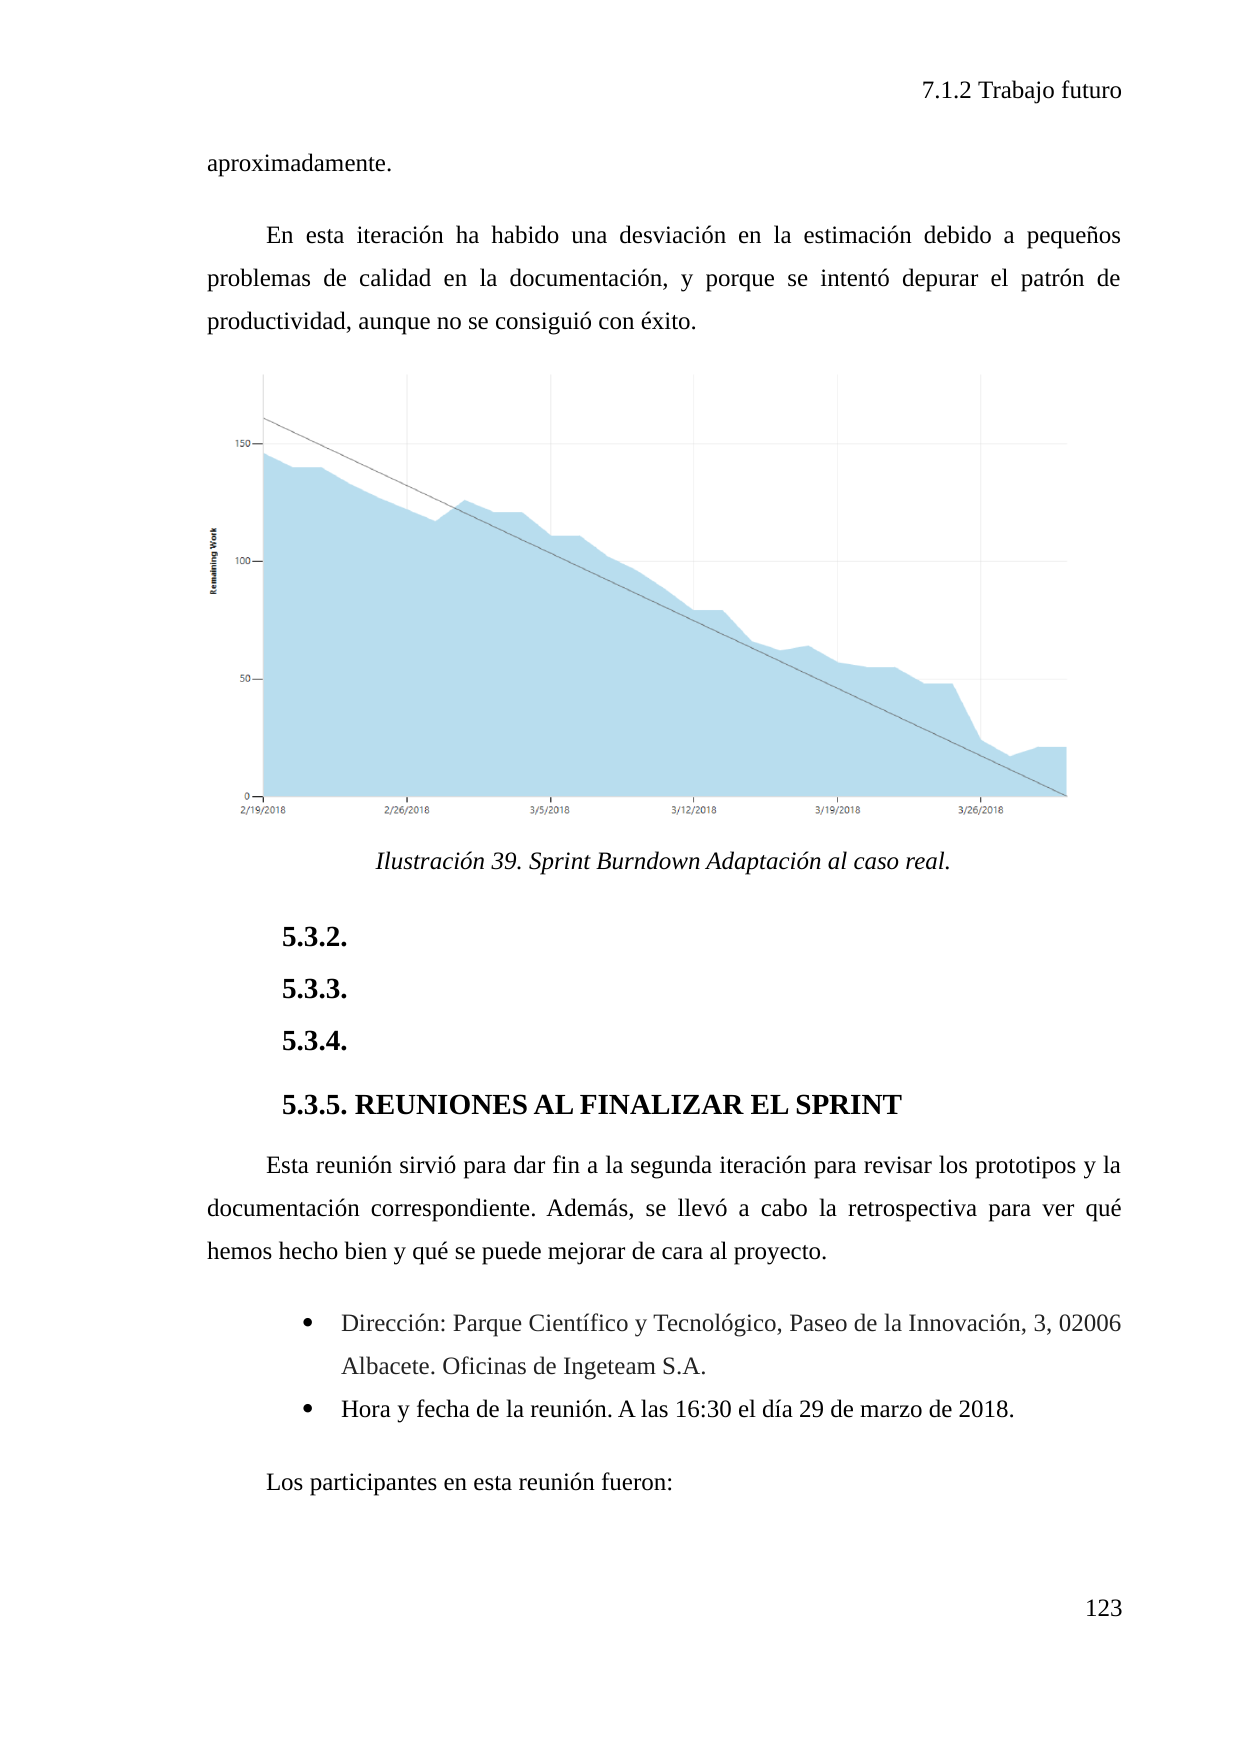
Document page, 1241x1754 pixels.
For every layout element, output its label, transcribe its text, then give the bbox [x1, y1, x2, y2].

text Ilustración 39. Sprint Burndown Adaptación al caso real. [207, 846, 1122, 875]
list Reuniones al finalizar el sprint [282, 1087, 1122, 1121]
text En esta iteración ha habido una desviación en la estimación debido a pequeños problemas de calidad en la documentación, y porque se intentó depurar el patrón de productividad, aunque no se consiguió con éxito. [207, 220, 1122, 335]
list Dirección: Parque Científico y Tecnológico, Paseo de la Innovación, 3, 02006 Albacete. Oficinas de Ingeteam S.A. [303, 1308, 1122, 1380]
text Los participantes en esta reunión fueron: [207, 1467, 1122, 1496]
text Esta reunión sirvió para dar fin a la segunda iteración para revisar los prototipos y la documentación correspondiente. Además, se llevó a cabo la retrospectiva para ver qué hemos hecho bien y qué se puede mejorar de cara al proyecto. [207, 1150, 1122, 1265]
list Hora y fecha de la reunión. A las 16:30 el día 29 de marzo de 2018. [303, 1394, 1122, 1423]
picture [206, 361, 1070, 819]
